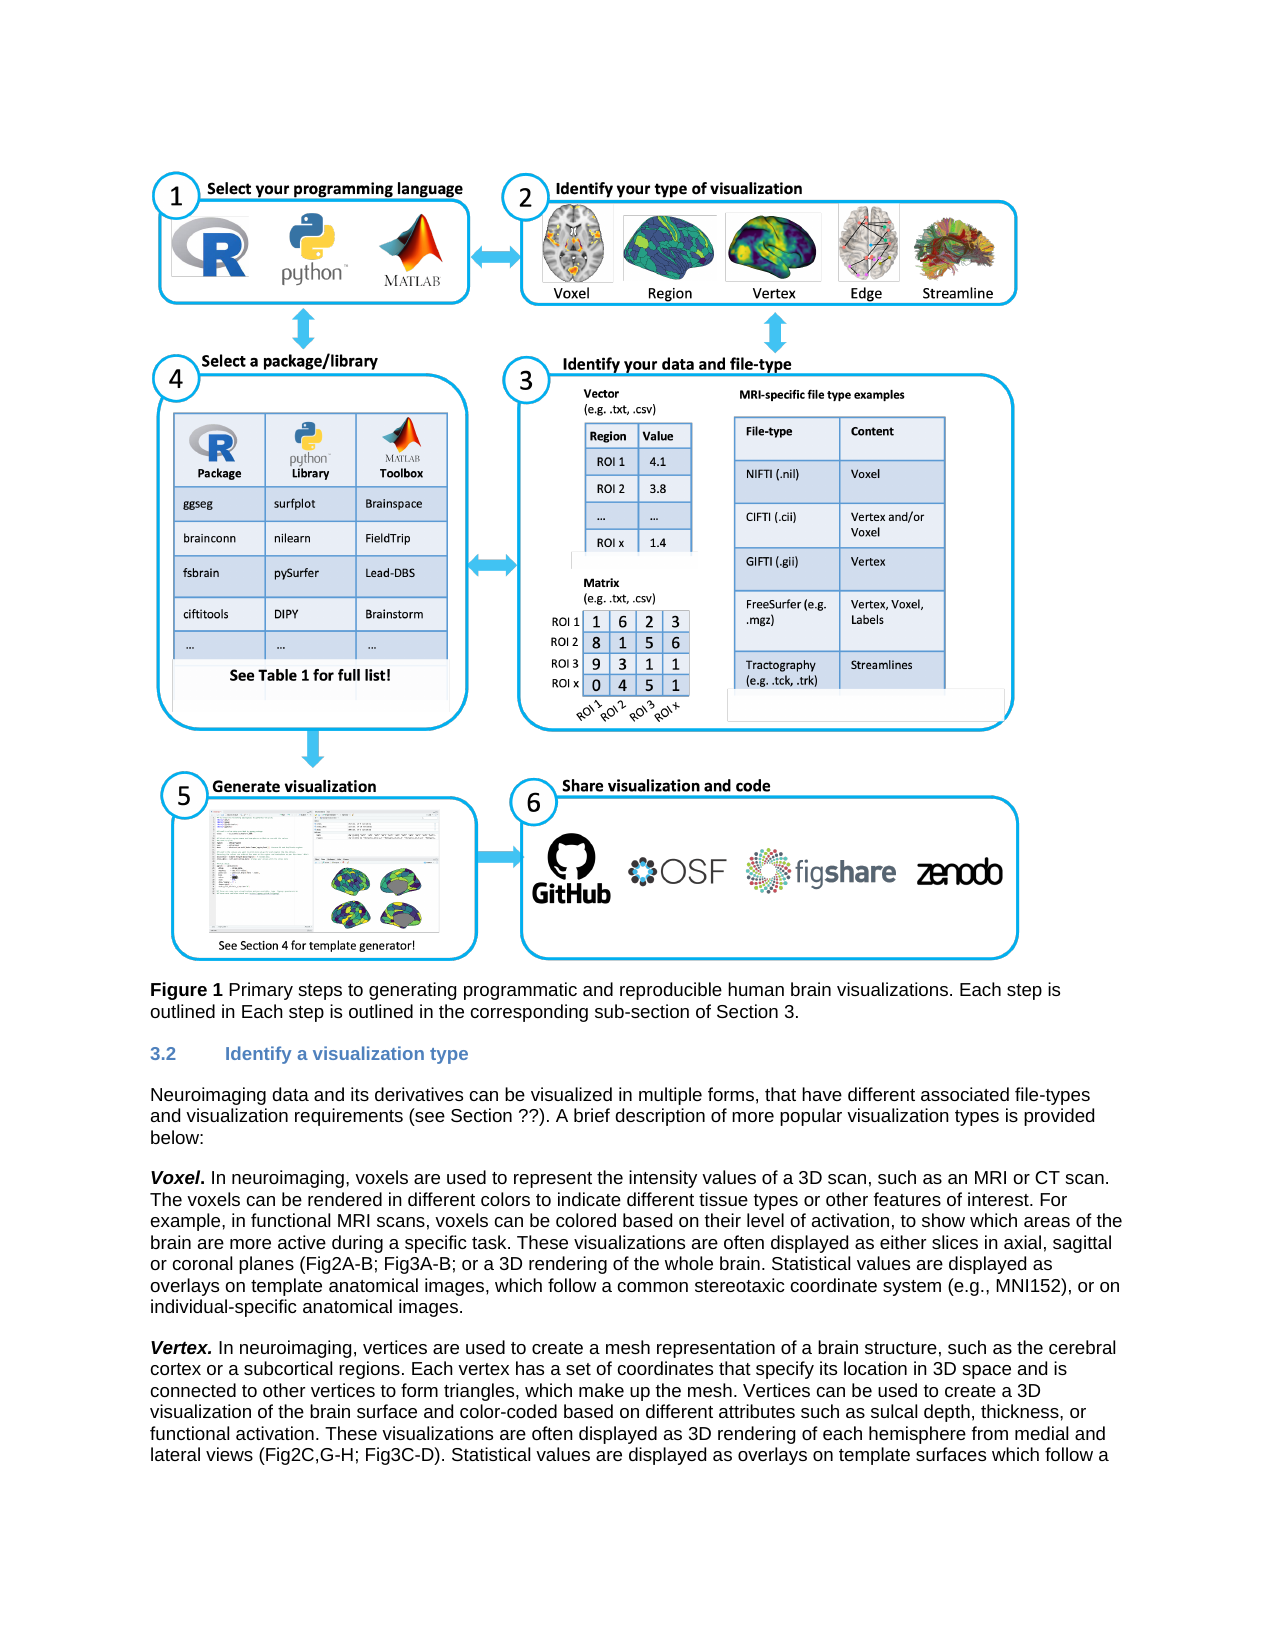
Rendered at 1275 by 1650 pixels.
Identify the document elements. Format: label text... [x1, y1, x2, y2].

picture [164, 775, 205, 816]
picture [175, 800, 474, 957]
text Voxel. In neuroimaging, voxels are used to represent the intensity values of a 3D scan, such as an MRI or CT scan. The voxels can be rendered in different colors to indicate different tissue types or other features of interest. For example, in functional MRI scans, voxels can be colored based on their level of activation, to show which areas of the brain are more active during a specific task. These visualizations are often displayed as either slices in axial, sagittal or coronal planes (Fig2A-B; Fig3A-B; or a 3D rendering of the whole brain. Statistical values are displayed as overlays on template anatomical images, which follow a common stereotaxic coordinate system (e.g., MNI152), or on individual-specific anatomical images. [150, 1167, 1125, 1318]
picture [524, 799, 1016, 957]
subtitle 3.2 Identify a visualization type [150, 1043, 1125, 1064]
picture [513, 781, 554, 823]
text Neuroimaging data and its derivatives can be visualized in multiple forms, that have different associated file-types and visualization requirements (see Section ??). A brief description of more popular visualization types is provided below: [150, 1083, 1125, 1148]
picture [150, 168, 1025, 961]
text Figure 1 Primary steps to generating programmatic and reproducible human brain visualizations. Each step is outlined in Each step is outlined in the corresponding sub-section of Section 3. [150, 979, 1125, 1022]
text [150, 1336, 1125, 1466]
